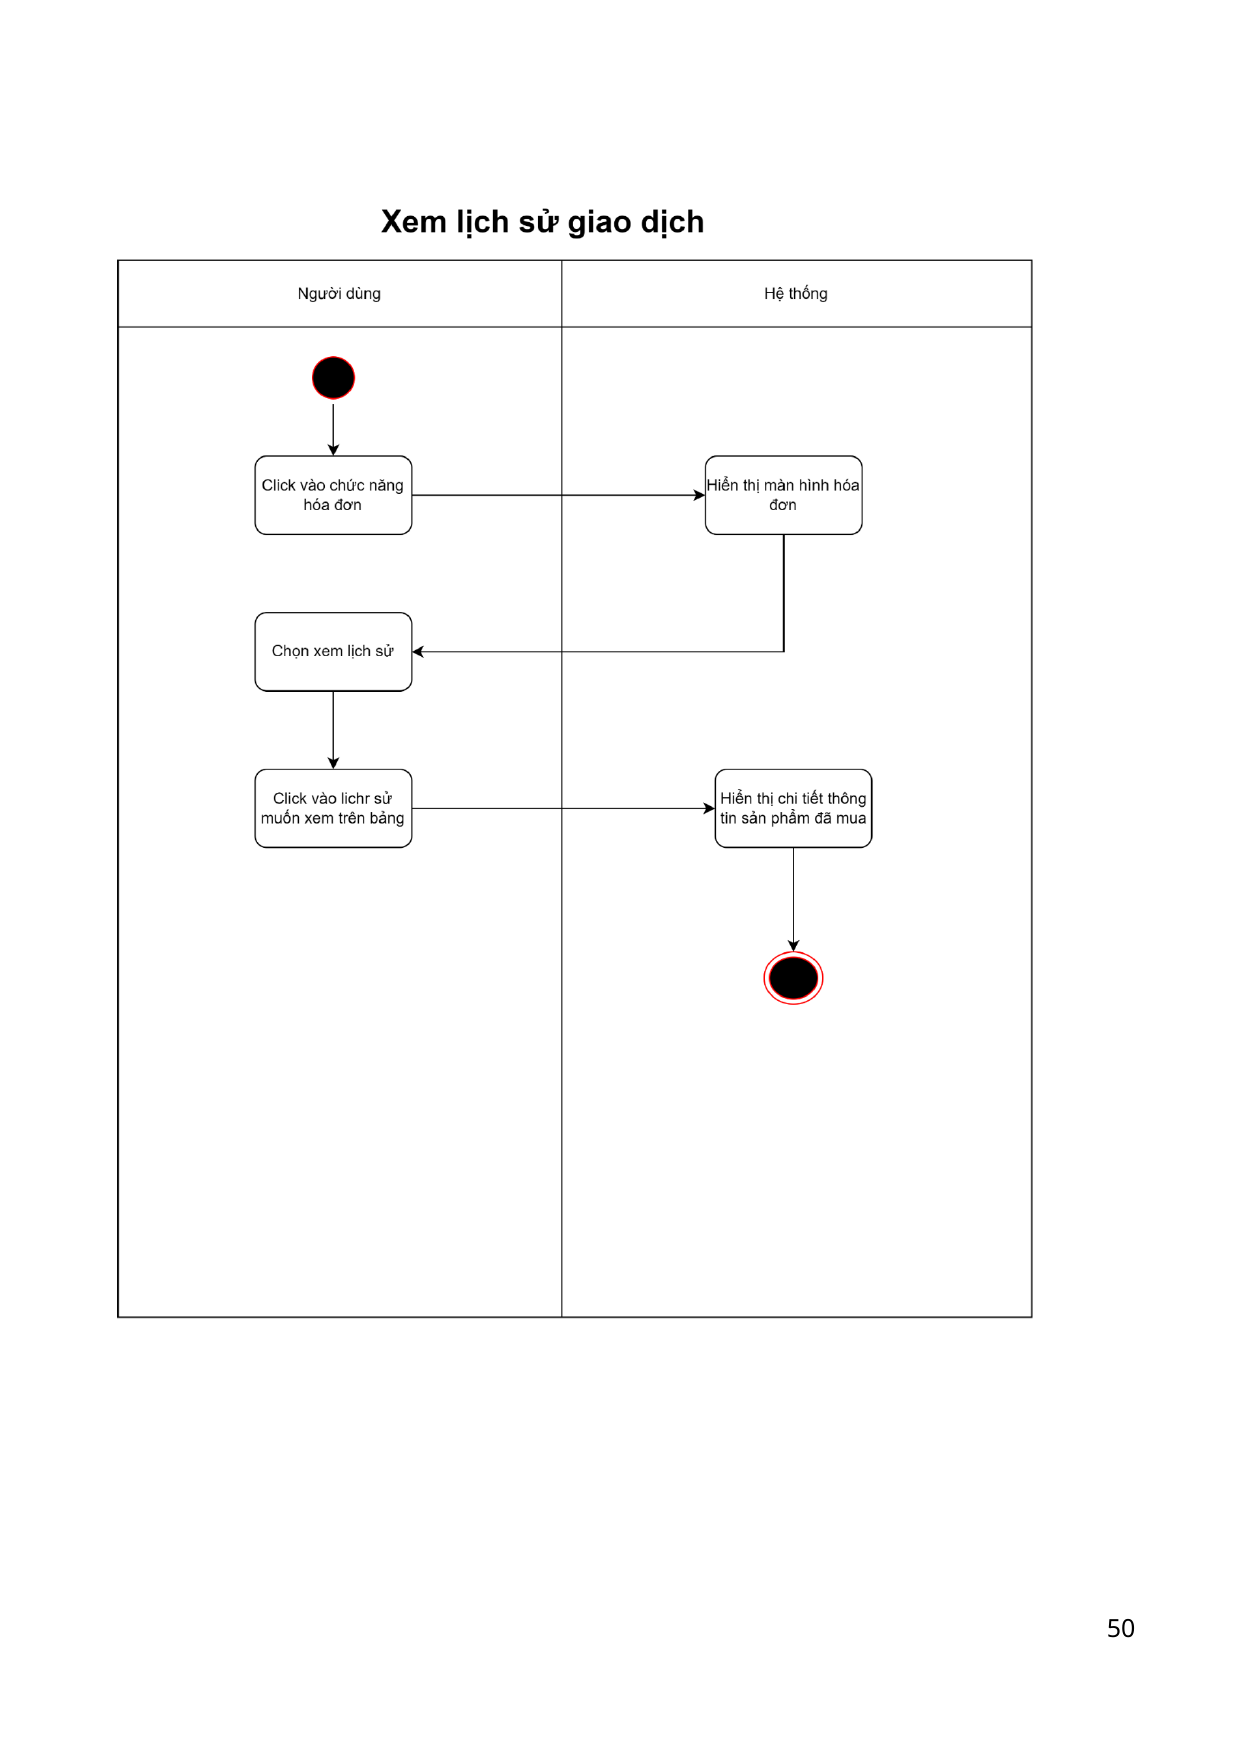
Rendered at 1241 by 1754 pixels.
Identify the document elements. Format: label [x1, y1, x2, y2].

picture [104, 181, 1045, 1332]
